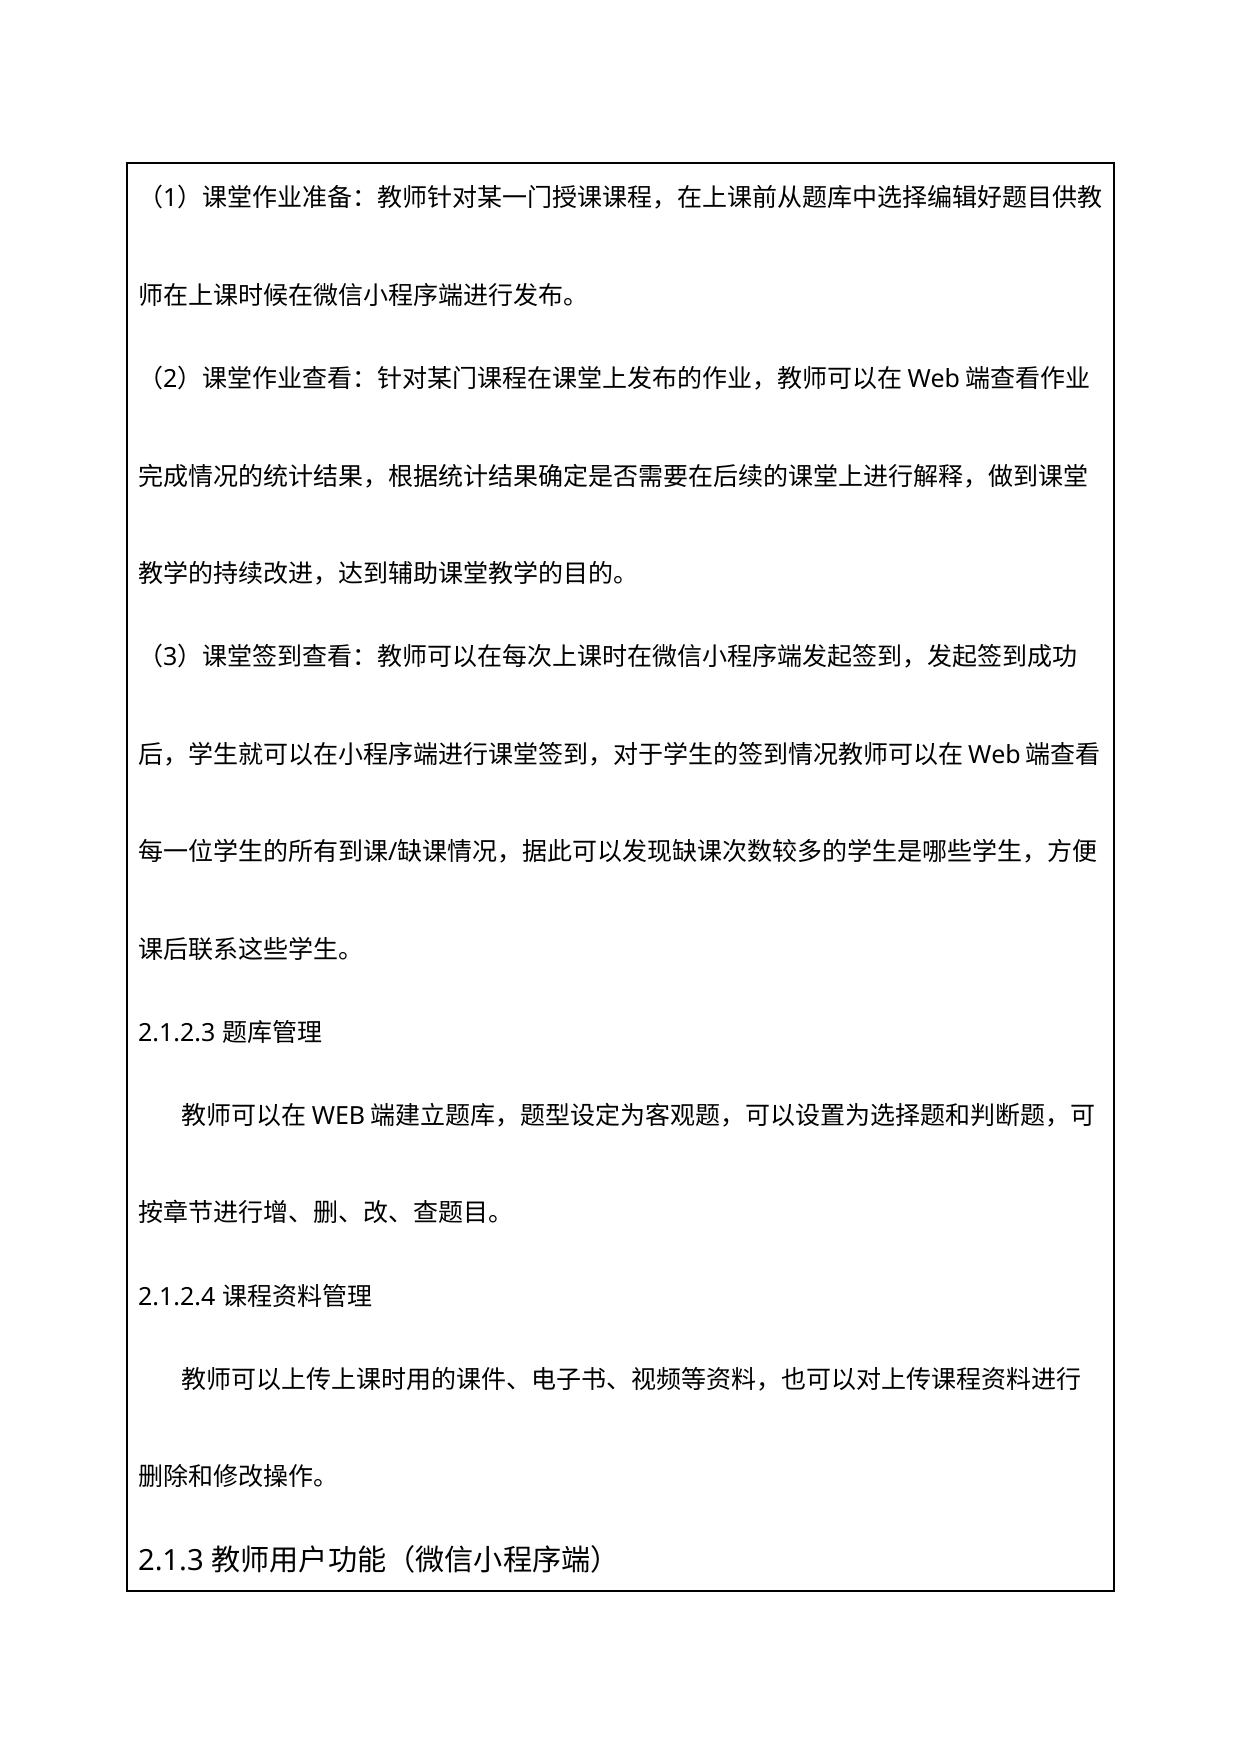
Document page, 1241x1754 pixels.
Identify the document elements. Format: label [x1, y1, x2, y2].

table_cell [128, 164, 1113, 1590]
